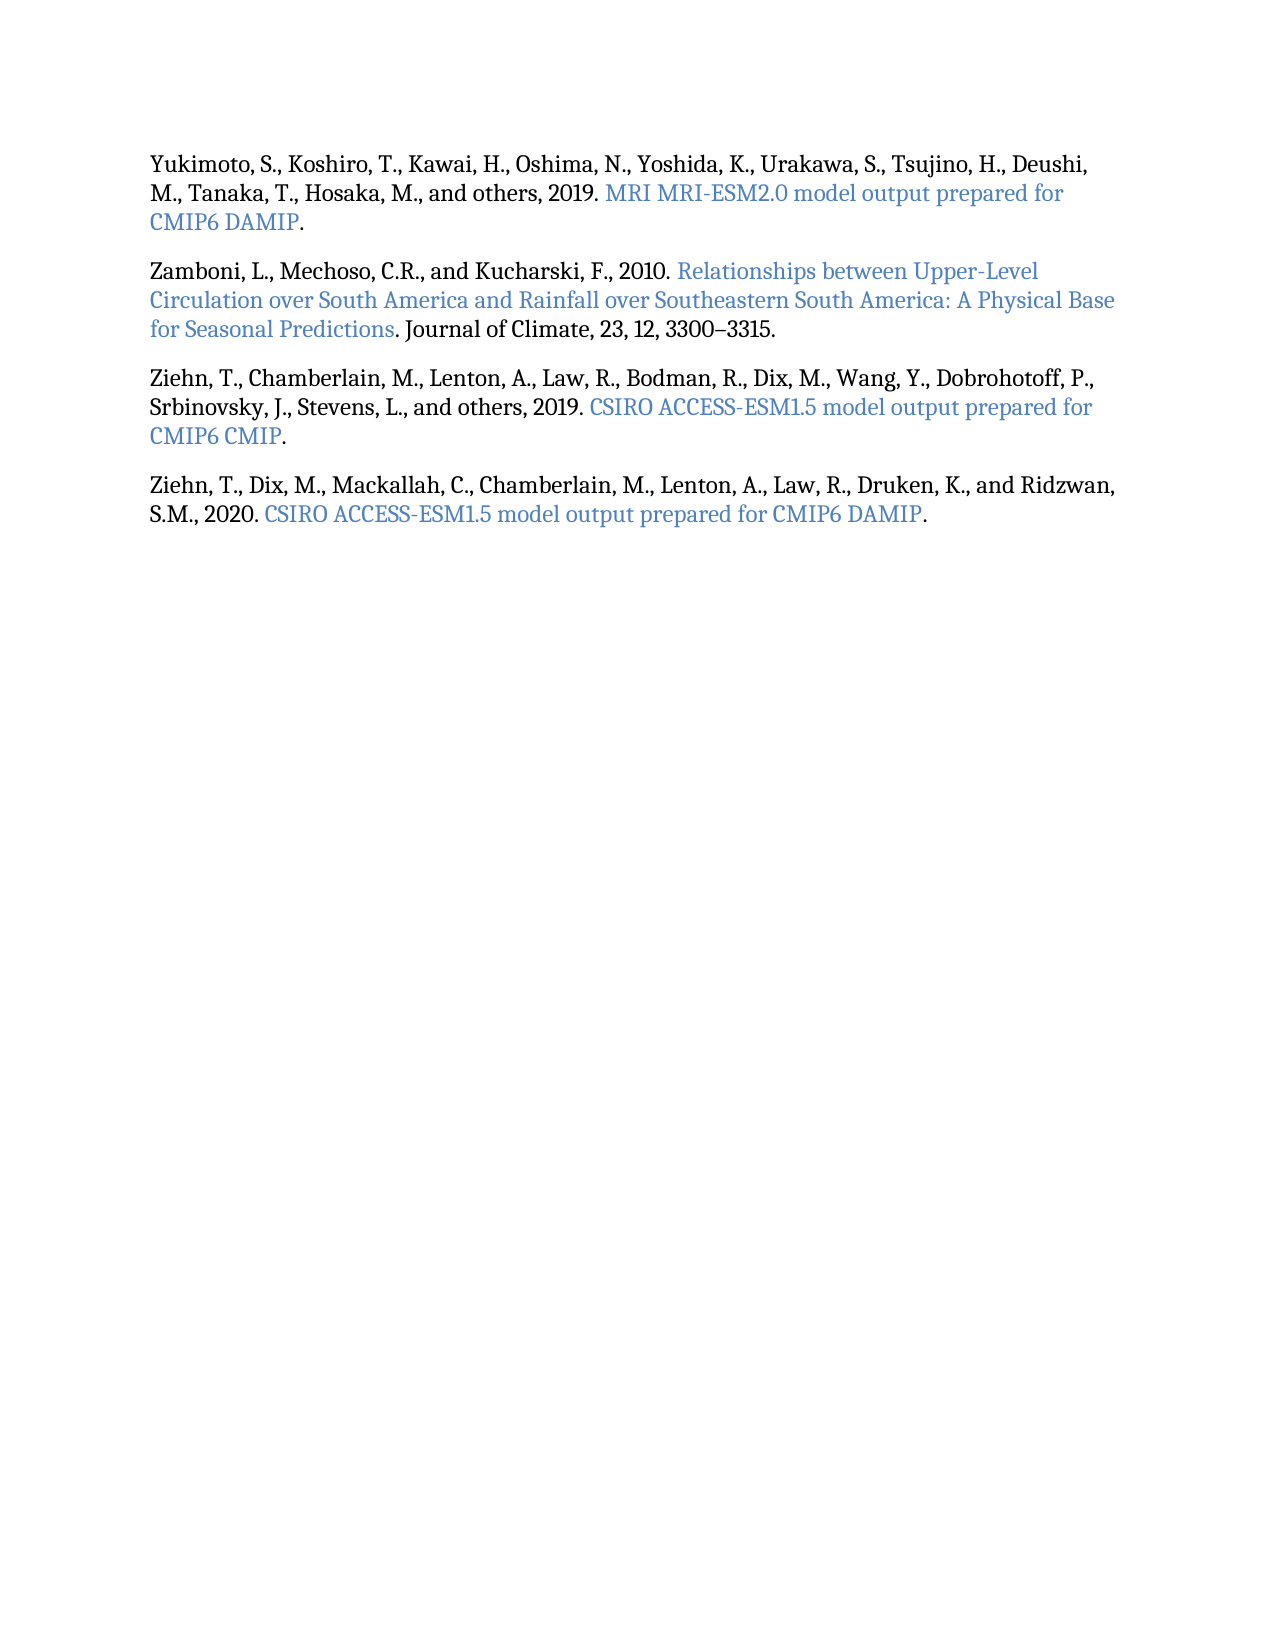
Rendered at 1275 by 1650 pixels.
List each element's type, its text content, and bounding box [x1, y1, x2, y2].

text Zamboni, L., Mechoso, C.R., and Kucharski, F., 2010. Relationships between Upper-Level Circulation over South America and Rainfall over Southeastern South America: A Physical Base for Seasonal Predictions. Journal of Climate, 23, 12, 3300–3315. [150, 257, 1125, 343]
text Yukimoto, S., Koshiro, T., Kawai, H., Oshima, N., Yoshida, K., Urakawa, S., Tsujino, H., Deushi, M., Tanaka, T., Hosaka, M., and others, 2019. MRI MRI-ESM2.0 model output prepared for CMIP6 DAMIP. [150, 150, 1125, 236]
text Ziehn, T., Chamberlain, M., Lenton, A., Law, R., Bodman, R., Dix, M., Wang, Y., Dobrohotoff, P., Srbinovsky, J., Stevens, L., and others, 2019. CSIRO ACCESS-ESM1.5 model output prepared for CMIP6 CMIP. [150, 364, 1125, 450]
text Ziehn, T., Dix, M., Mackallah, C., Chamberlain, M., Lenton, A., Law, R., Druken, K., and Ridzwan, S.M., 2020. CSIRO ACCESS-ESM1.5 model output prepared for CMIP6 DAMIP. [150, 471, 1125, 529]
